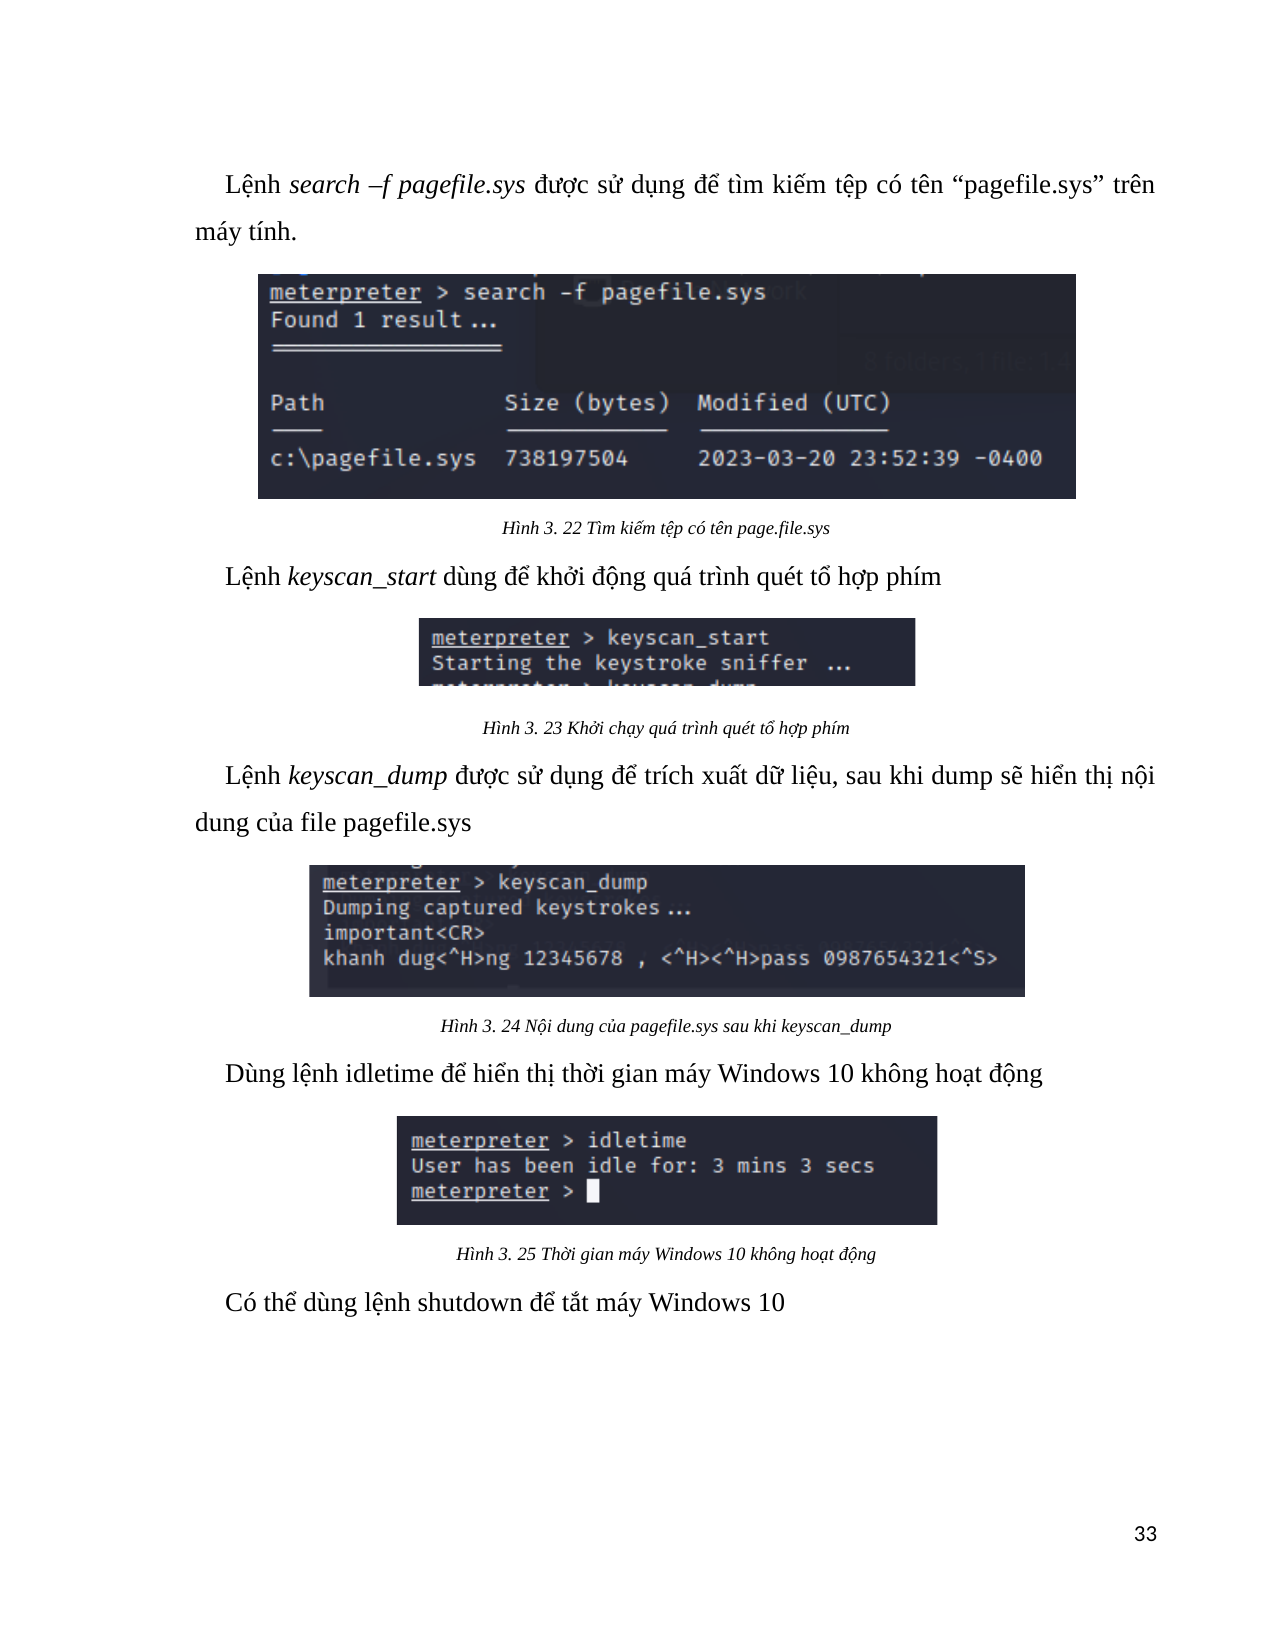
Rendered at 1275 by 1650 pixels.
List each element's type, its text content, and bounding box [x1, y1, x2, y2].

picture [418, 618, 916, 686]
text Có thể dùng lệnh shutdown để tắt máy Windows 10 [195, 1286, 1157, 1317]
text Lệnh keyscan_start dùng để khởi động quá trình quét tổ hợp phím [195, 560, 1157, 591]
text Lệnh keyscan_dump được sử dụng để trích xuất dữ liệu, sau khi dump sẽ hiển thị nội dung của file pagefile.sys [195, 759, 1157, 837]
picture [309, 865, 1025, 997]
picture [396, 1116, 938, 1225]
text Lệnh search –f pagefile.sys được sử dụng để tìm kiếm tệp có tên “pagefile.sys” trên máy tính. [195, 168, 1157, 246]
text Dùng lệnh idletime để hiển thị thời gian máy Windows 10 không hoạt động [195, 1057, 1157, 1088]
picture [258, 274, 1076, 499]
